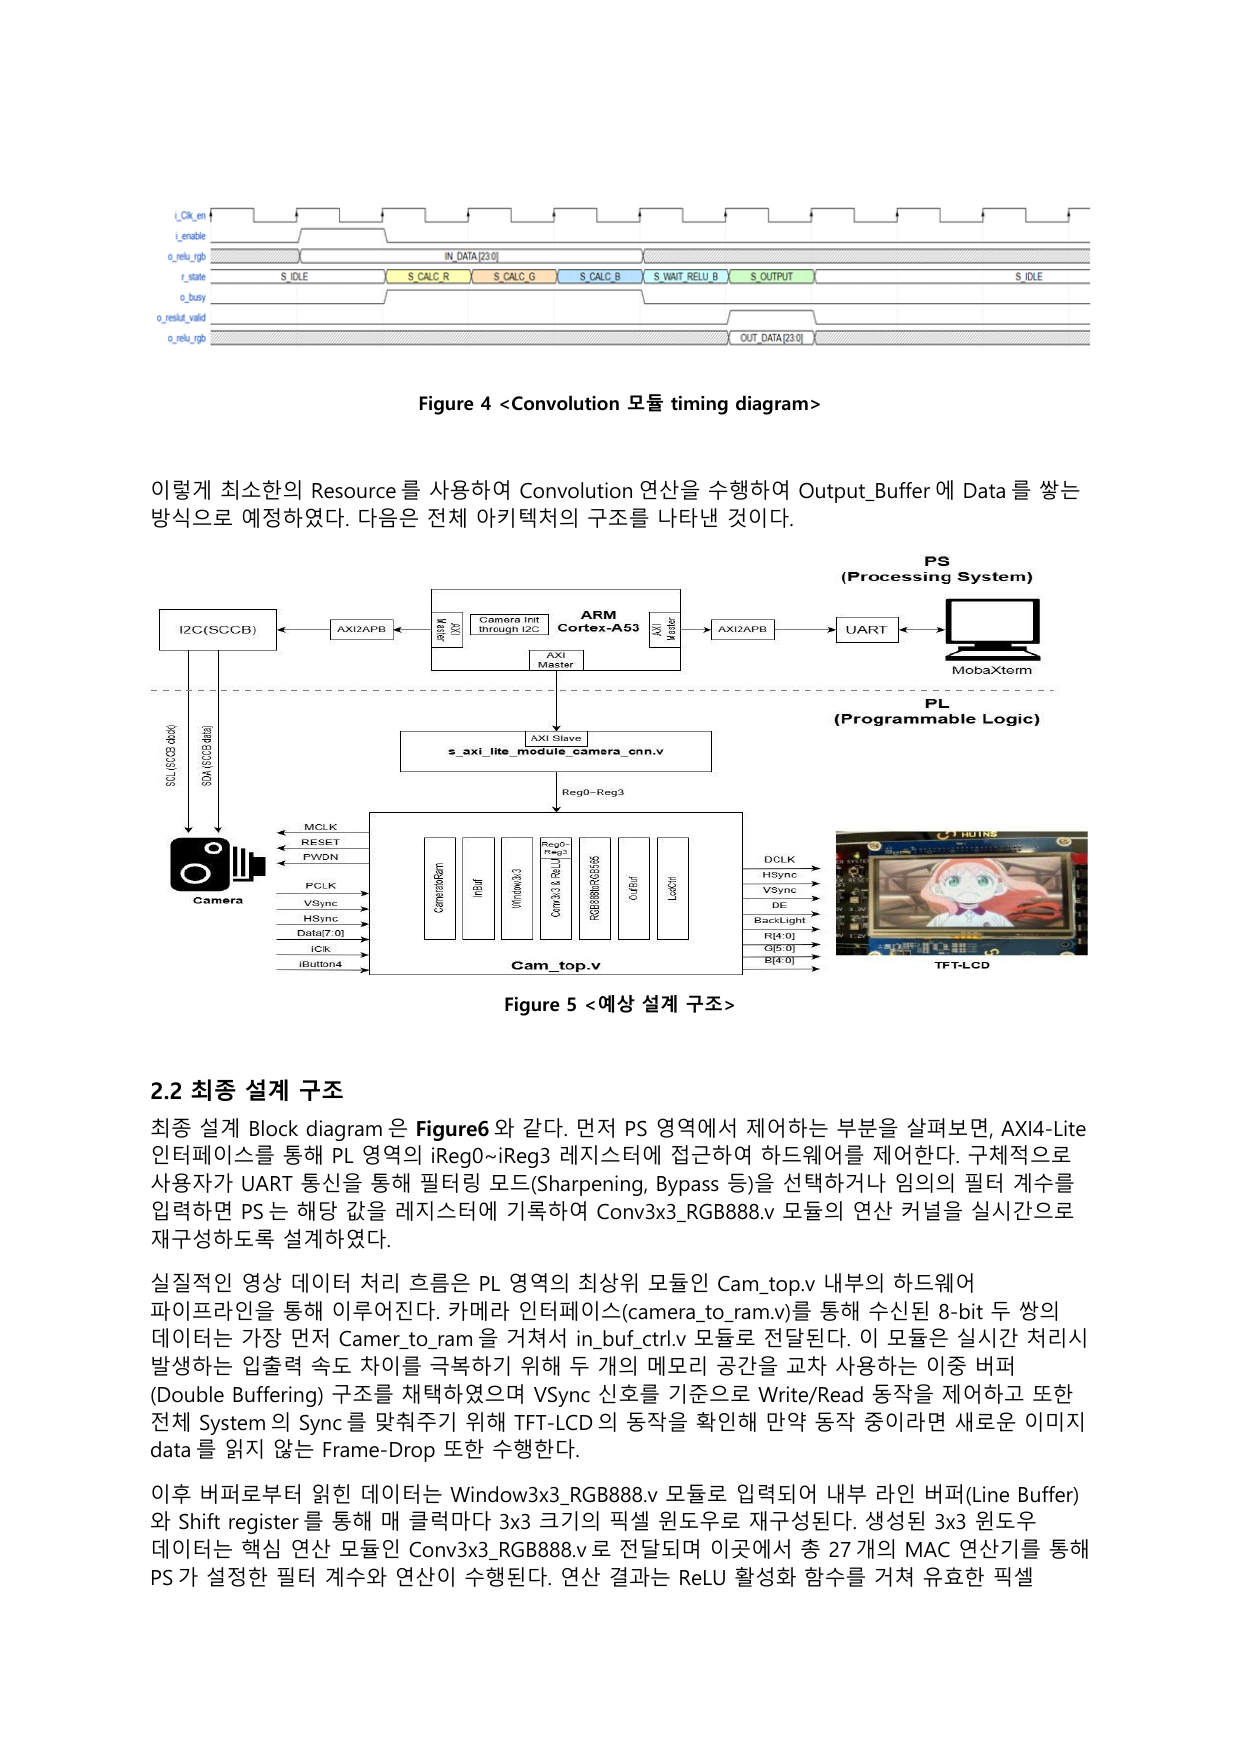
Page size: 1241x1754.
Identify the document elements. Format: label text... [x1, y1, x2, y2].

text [150, 1479, 1090, 1590]
text 이렇게 최소한의 Resource를 사용하여 Convolution연산을 수행하여 Output_Buffer에 Data를 쌓는 방식으로 예정하였다. 다음은 전체 아키텍처의 구조를 나타낸 것이다. [150, 476, 1090, 532]
picture [150, 548, 1088, 975]
picture [150, 205, 1091, 366]
subtitle 2.2 최종 설계 구조 [150, 1074, 1090, 1105]
text 최종 설계 Block diagram은 Figure6와 같다. 먼저 PS 영역에서 제어하는 부분을 살펴보면, AXI4-Lite 인터페이스를 통해 PL 영역의 iReg0~iReg3 레지스터에 접근하여 하드웨어를 제어한다. 구체적으로 사용자가 UART 통신을 통해 필터링 모드(Sharpening, Bypass 등)을 선택하거나 임의의 필터 계수를 입력하면 PS는 해당 값을 레지스터에 기록하여 Conv3x3_RGB888.v 모듈의 연산 커널을 실시간으로 재구성하도록 설계하였다. [150, 1113, 1090, 1252]
text Figure 5 <예상 설계 구조> [150, 991, 1090, 1016]
text Figure 4 <Convolution 모듈 timing diagram> [150, 390, 1090, 415]
text 실질적인 영상 데이터 처리 흐름은 PL 영역의 최상위 모듈인 Cam_top.v 내부의 하드웨어 파이프라인을 통해 이루어진다. 카메라 인터페이스(camera_to_ram.v)를 통해 수신된 8-bit 두 쌍의 데이터는 가장 먼저 Camer_to_ram을 거쳐서 in_buf_ctrl.v 모듈로 전달된다. 이 모듈은 실시간 처리시 발생하는 입출력 속도 차이를 극복하기 위해 두 개의 메모리 공간을 교차 사용하는 이중 버퍼(Double Buffering) 구조를 채택하였으며 VSync 신호를 기준으로 Write/Read 동작을 제어하고 또한 전체 System의 Sync를 맞춰주기 위해 TFT-LCD의 동작을 확인해 만약 동작 중이라면 새로운 이미지 data를 읽지 않는 Frame-Drop 또한 수행한다. [150, 1269, 1090, 1463]
